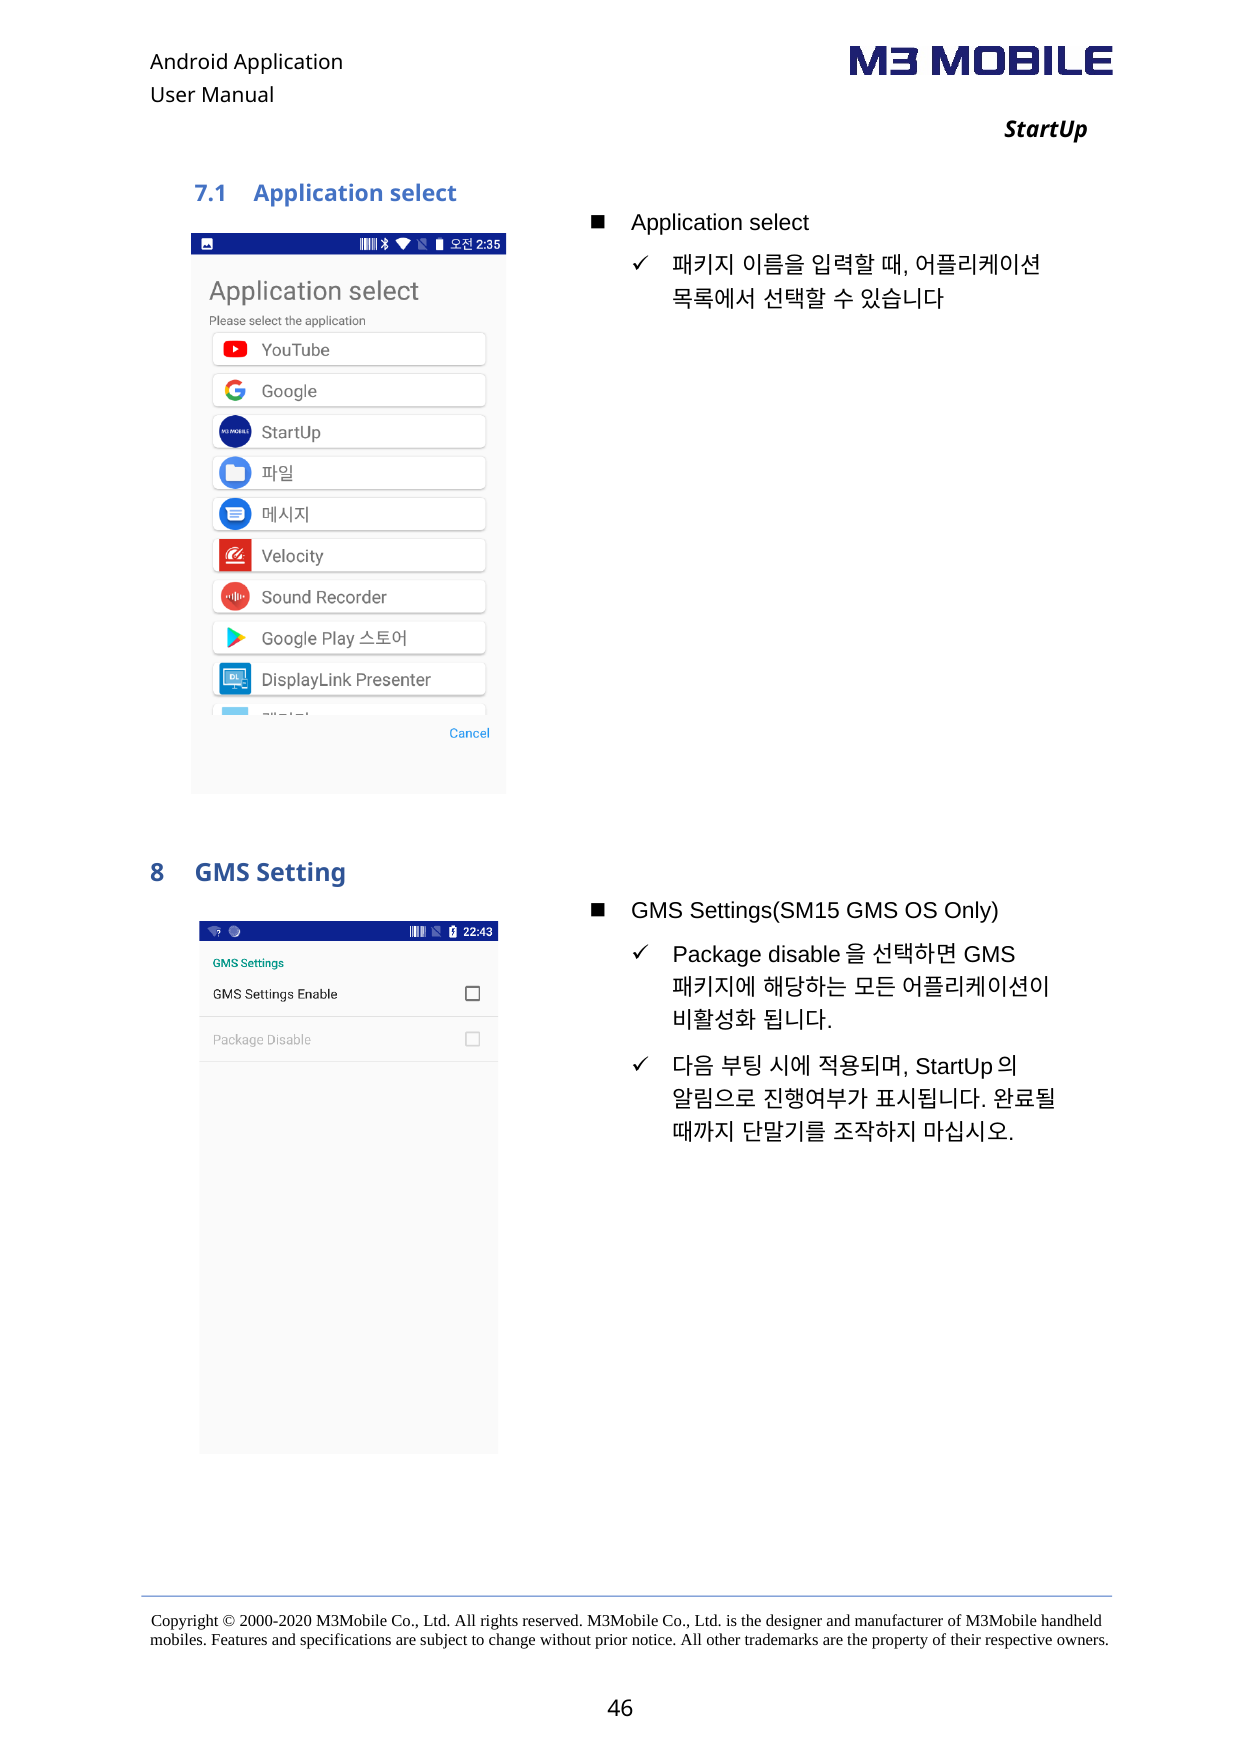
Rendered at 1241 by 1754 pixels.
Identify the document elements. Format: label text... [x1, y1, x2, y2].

picture [191, 233, 507, 794]
picture [199, 921, 499, 1454]
picture [850, 46, 1113, 75]
table_header Application select 패키지 이름을 입력할 때, 어플리케이션 목록에서 선택할 수 있습니다 [536, 209, 1068, 797]
subtitle Application select [194, 177, 1090, 208]
table_header [161, 209, 536, 797]
table_header [161, 897, 536, 1457]
subtitle GMS Setting [150, 854, 1090, 888]
table_header GMS Settings(SM15 GMS OS Only) Package disable을 선택하면 GMS 패키지에 해당하는 모든 어플리케이션이 비활성화 됩니다. 다음 부팅 시에 적용되며, StartUp의 알림으로 진행여부가 표시됩니다. 완료될 때까지 단말기를 조작하지 마십시오. [536, 897, 1068, 1457]
